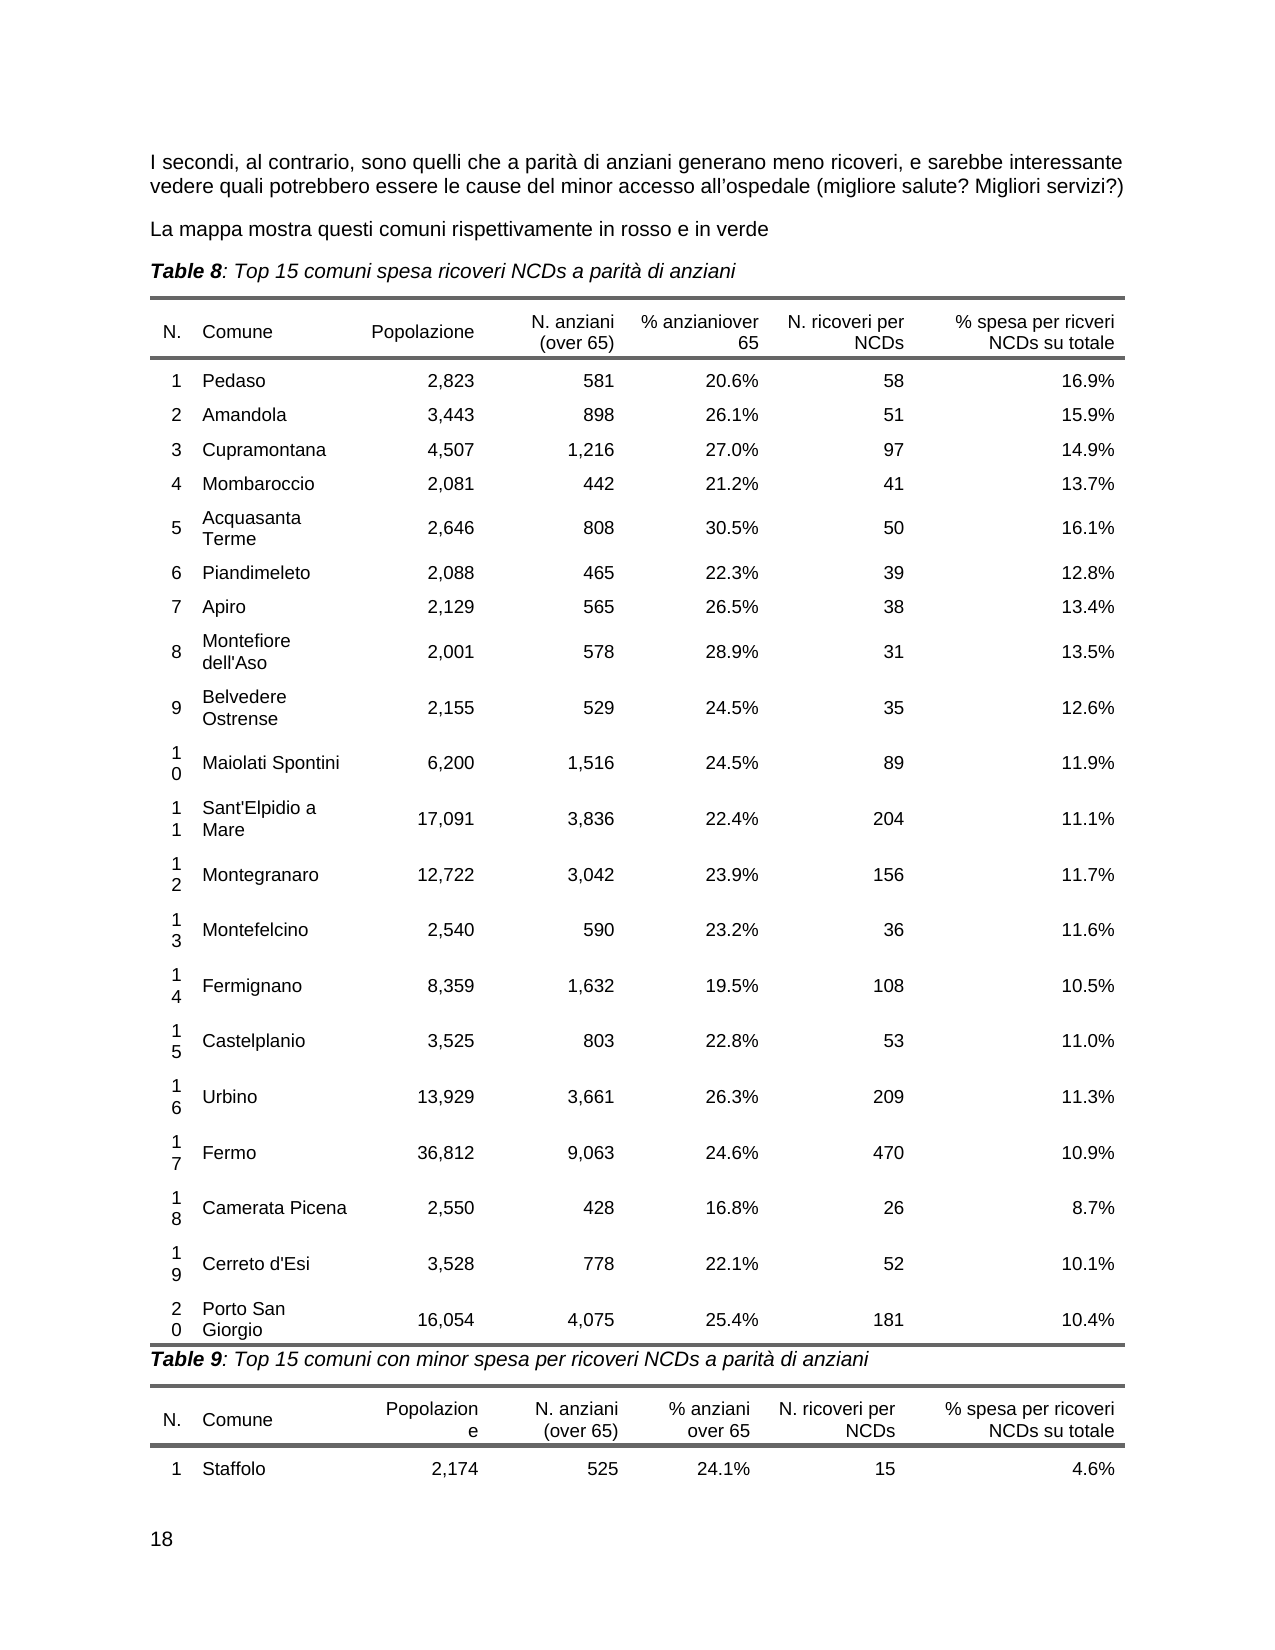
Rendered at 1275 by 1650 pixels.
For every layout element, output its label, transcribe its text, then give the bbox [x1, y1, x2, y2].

table_header N. anziani (over 65) [485, 300, 625, 356]
table_cell 3,528 [361, 1232, 485, 1287]
table_cell 428 [485, 1176, 625, 1232]
table_cell 11.3% [915, 1065, 1125, 1120]
table_cell 18 [150, 1176, 192, 1232]
table_cell 578 [485, 620, 625, 675]
table_header Popolazione [361, 300, 485, 356]
table_header % spesa per ricveri NCDs su totale [915, 300, 1125, 356]
table_cell 11 [150, 787, 192, 842]
table_cell 3,443 [361, 394, 485, 428]
table_cell Montefiore dell'Aso [192, 620, 361, 675]
table_cell 26.5% [625, 586, 769, 620]
table_cell 11.9% [915, 731, 1125, 787]
table_cell Cerreto d'Esi [192, 1232, 361, 1287]
table_cell 22.8% [625, 1009, 769, 1065]
table_cell 4 [150, 462, 192, 496]
table_cell 50 [769, 496, 914, 552]
table_cell 58 [769, 360, 914, 394]
table_header N. ricoveri per NCDs [760, 1388, 906, 1443]
table_cell Camerata Picena [192, 1176, 361, 1232]
table_cell 4,075 [485, 1287, 625, 1343]
table_cell Piandimeleto [192, 552, 361, 586]
table_cell 1 [150, 1448, 192, 1482]
table_cell 16,054 [361, 1287, 485, 1343]
table_cell 12.8% [915, 552, 1125, 586]
table_cell 581 [485, 360, 625, 394]
table_cell 15.9% [915, 394, 1125, 428]
table_cell 565 [485, 586, 625, 620]
table_cell 26.1% [625, 394, 769, 428]
table_cell 15 [150, 1009, 192, 1065]
table_cell 803 [485, 1009, 625, 1065]
table_cell 14.9% [915, 428, 1125, 462]
table_cell 52 [769, 1232, 914, 1287]
table_cell Belvedere Ostrense [192, 675, 361, 731]
table_cell Porto San Giorgio [192, 1287, 361, 1343]
table_cell 13.4% [915, 586, 1125, 620]
table_cell Sant'Elpidio a Mare [192, 787, 361, 842]
table_cell 13.7% [915, 462, 1125, 496]
table_cell 27.0% [625, 428, 769, 462]
table_cell 3,525 [361, 1009, 485, 1065]
table_cell Cupramontana [192, 428, 361, 462]
table_cell 8.7% [915, 1176, 1125, 1232]
table_cell 11.1% [915, 787, 1125, 842]
table_cell 2,540 [361, 898, 485, 953]
table_cell 12,722 [361, 842, 485, 898]
table_cell 24.5% [625, 731, 769, 787]
table_cell Castelplanio [192, 1009, 361, 1065]
table_cell 1 [150, 360, 192, 394]
table_cell 25.4% [625, 1287, 769, 1343]
table_cell 2,174 [365, 1448, 489, 1482]
table_cell 39 [769, 552, 914, 586]
table_cell 2,550 [361, 1176, 485, 1232]
table_cell 16.8% [625, 1176, 769, 1232]
table_cell 898 [485, 394, 625, 428]
table_cell 17 [150, 1120, 192, 1176]
table_cell 2,155 [361, 675, 485, 731]
table_cell Montegranaro [192, 842, 361, 898]
table_cell 26.3% [625, 1065, 769, 1120]
table_cell 13 [150, 898, 192, 953]
table_cell 5 [150, 496, 192, 552]
table_cell 51 [769, 394, 914, 428]
table_cell 108 [769, 954, 914, 1009]
table_cell 19.5% [625, 954, 769, 1009]
text Table 9: Top 15 comuni con minor spesa per ricoveri NCDs a parità di anziani [150, 1347, 1125, 1371]
table_cell 4,507 [361, 428, 485, 462]
table_cell 2,823 [361, 360, 485, 394]
table_cell 22.4% [625, 787, 769, 842]
table_cell 590 [485, 898, 625, 953]
table_cell 7 [150, 586, 192, 620]
table_cell 23.2% [625, 898, 769, 953]
table_header N. ricoveri per NCDs [769, 300, 914, 356]
table_cell 3,836 [485, 787, 625, 842]
table_cell 156 [769, 842, 914, 898]
text I secondi, al contrario, sono quelli che a parità di anziani generano meno ricoveri, e sarebbe interessante vedere quali potrebbero essere le cause del minor accesso all’ospedale (migliore salute? Migliori servizi?) [150, 150, 1125, 198]
table_cell 14 [150, 954, 192, 1009]
table_cell 28.9% [625, 620, 769, 675]
table_cell 808 [485, 496, 625, 552]
text Table 8: Top 15 comuni spesa ricoveri NCDs a parità di anziani [150, 259, 1125, 283]
table_cell 19 [150, 1232, 192, 1287]
table_cell 11.0% [915, 1009, 1125, 1065]
table_cell Mombaroccio [192, 462, 361, 496]
table_cell 209 [769, 1065, 914, 1120]
table_cell 16.9% [915, 360, 1125, 394]
table_cell 97 [769, 428, 914, 462]
table_cell Pedaso [192, 360, 361, 394]
text La mappa mostra questi comuni rispettivamente in rosso e in verde [150, 217, 1125, 241]
table_cell Urbino [192, 1065, 361, 1120]
table_cell 24.6% [625, 1120, 769, 1176]
table_cell 465 [485, 552, 625, 586]
table_cell Montefelcino [192, 898, 361, 953]
table_cell 30.5% [625, 496, 769, 552]
table_cell 2,646 [361, 496, 485, 552]
table_cell 41 [769, 462, 914, 496]
table_cell 6,200 [361, 731, 485, 787]
table_cell 12.6% [915, 675, 1125, 731]
table_cell Maiolati Spontini [192, 731, 361, 787]
table_cell 1,216 [485, 428, 625, 462]
table_cell 21.2% [625, 462, 769, 496]
table_cell 26 [769, 1176, 914, 1232]
table_cell 6 [150, 552, 192, 586]
table_cell 2,001 [361, 620, 485, 675]
table_cell Apiro [192, 586, 361, 620]
table_header Comune [192, 1388, 365, 1443]
table_cell 1,632 [485, 954, 625, 1009]
table_header N. [150, 300, 192, 356]
table_cell 13.5% [915, 620, 1125, 675]
table_cell 9,063 [485, 1120, 625, 1176]
table_cell 4.6% [906, 1448, 1125, 1482]
table_cell 36,812 [361, 1120, 485, 1176]
table_cell Staffolo [192, 1448, 365, 1482]
table_cell 10.1% [915, 1232, 1125, 1287]
table_cell 3,661 [485, 1065, 625, 1120]
table_cell 181 [769, 1287, 914, 1343]
table_cell 22.3% [625, 552, 769, 586]
table_header Comune [192, 300, 361, 356]
table_cell 442 [485, 462, 625, 496]
table_cell 38 [769, 586, 914, 620]
table_cell 10 [150, 731, 192, 787]
table_cell 15 [760, 1448, 906, 1482]
table_cell 11.6% [915, 898, 1125, 953]
table_cell 525 [489, 1448, 629, 1482]
table_header Popolazione [365, 1388, 489, 1443]
table_cell 2,129 [361, 586, 485, 620]
table_cell 1,516 [485, 731, 625, 787]
table_header % anzianiover 65 [625, 300, 769, 356]
table_cell Fermignano [192, 954, 361, 1009]
table_cell 778 [485, 1232, 625, 1287]
table_cell 8,359 [361, 954, 485, 1009]
table_cell 24.5% [625, 675, 769, 731]
table_cell Acquasanta Terme [192, 496, 361, 552]
table_cell 2 [150, 394, 192, 428]
table_header N. anziani (over 65) [489, 1388, 629, 1443]
table_cell 9 [150, 675, 192, 731]
table_header % spesa per ricoveri NCDs su totale [906, 1388, 1125, 1443]
table_cell 16 [150, 1065, 192, 1120]
table_cell 204 [769, 787, 914, 842]
table_cell 89 [769, 731, 914, 787]
table_cell 10.9% [915, 1120, 1125, 1176]
table_cell 2,081 [361, 462, 485, 496]
table_cell 470 [769, 1120, 914, 1176]
table_cell 3 [150, 428, 192, 462]
table_cell 10.4% [915, 1287, 1125, 1343]
table_cell Amandola [192, 394, 361, 428]
table_cell 13,929 [361, 1065, 485, 1120]
table_cell 36 [769, 898, 914, 953]
table_cell 3,042 [485, 842, 625, 898]
table_cell 16.1% [915, 496, 1125, 552]
table_cell 12 [150, 842, 192, 898]
table_cell 17,091 [361, 787, 485, 842]
table_cell 31 [769, 620, 914, 675]
table_cell 11.7% [915, 842, 1125, 898]
table_header % anziani over 65 [629, 1388, 760, 1443]
table_cell 22.1% [625, 1232, 769, 1287]
table_cell 35 [769, 675, 914, 731]
table_cell 10.5% [915, 954, 1125, 1009]
table_cell 8 [150, 620, 192, 675]
table_cell 53 [769, 1009, 914, 1065]
table_cell Fermo [192, 1120, 361, 1176]
table_cell 23.9% [625, 842, 769, 898]
table_header N. [150, 1388, 192, 1443]
table_cell 20.6% [625, 360, 769, 394]
table_cell 2,088 [361, 552, 485, 586]
table_cell 529 [485, 675, 625, 731]
table_cell 20 [150, 1287, 192, 1343]
table_cell 24.1% [629, 1448, 760, 1482]
